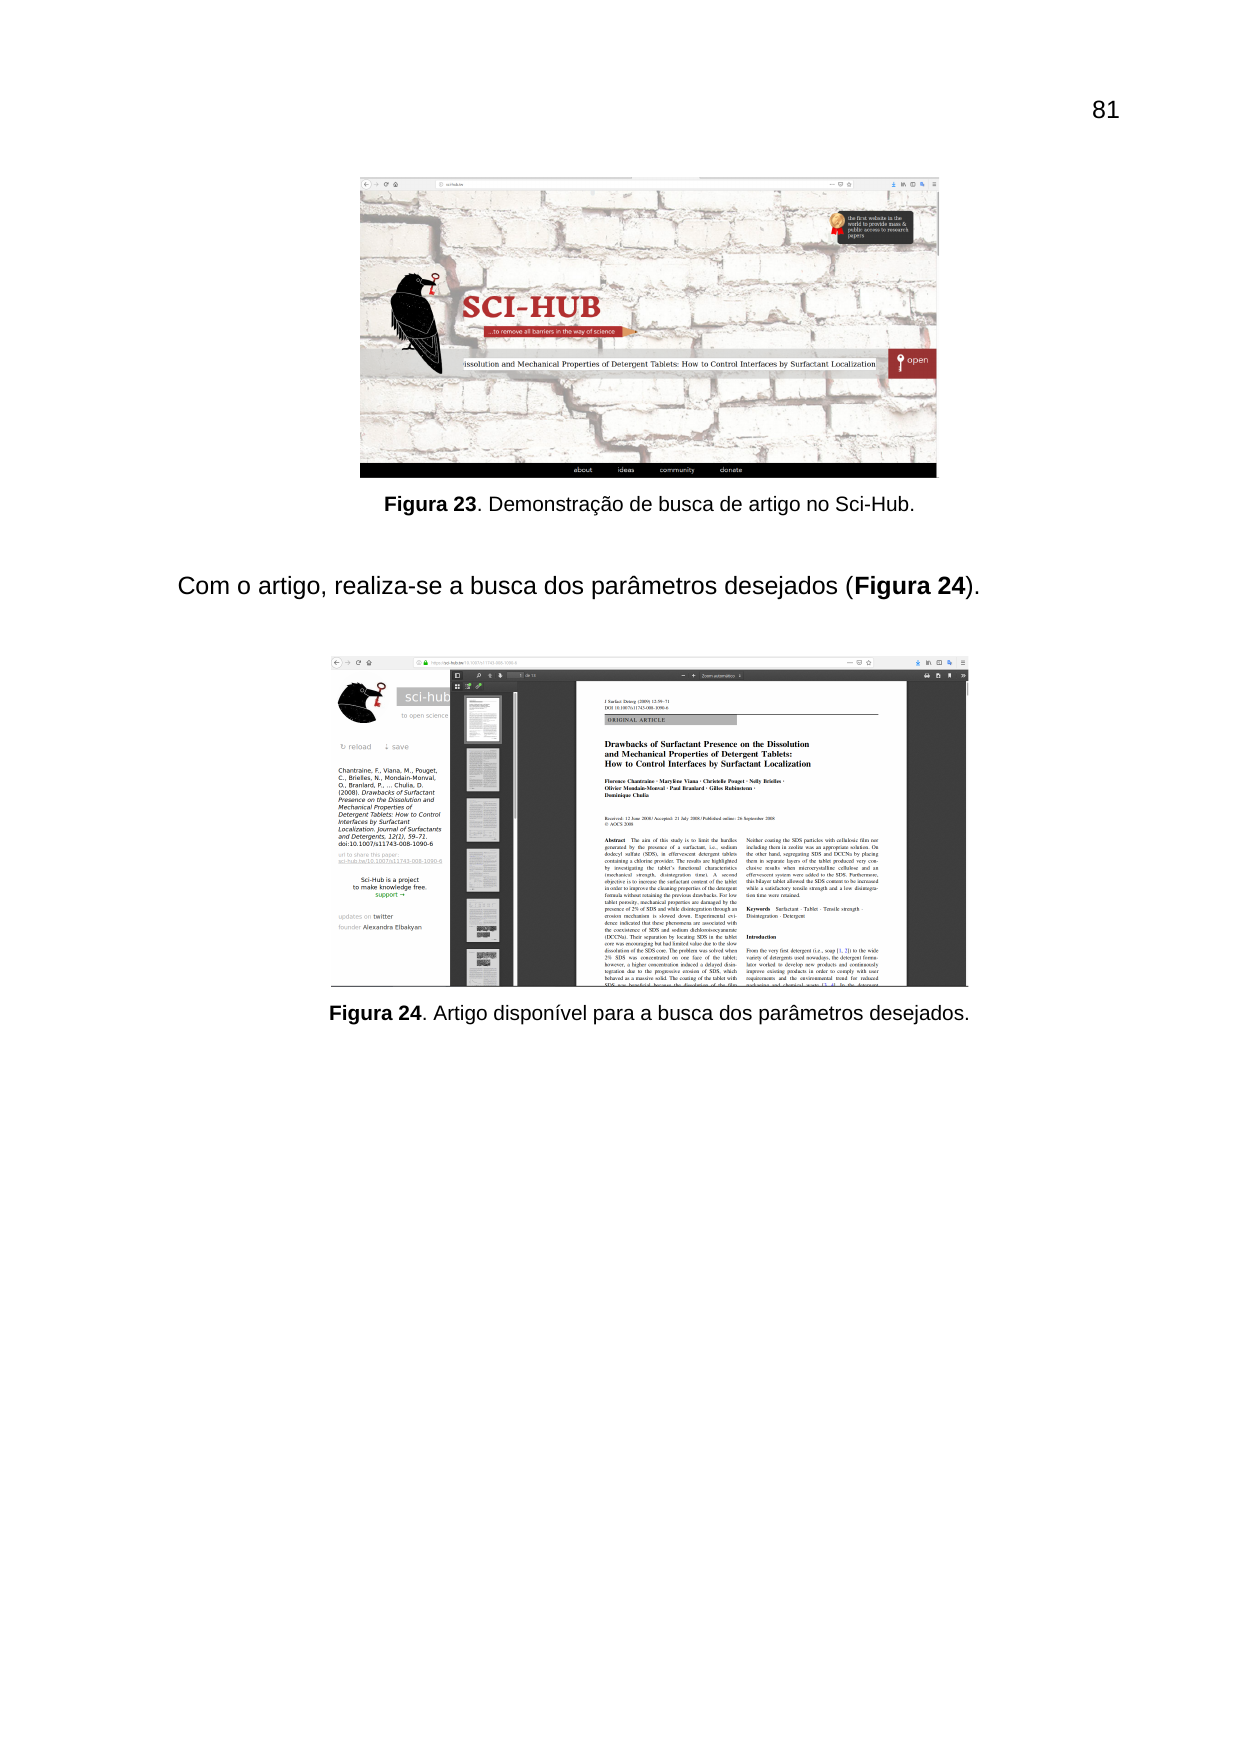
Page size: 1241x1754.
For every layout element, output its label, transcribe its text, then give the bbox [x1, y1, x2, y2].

picture [360, 177, 940, 478]
list Com o artigo, realiza-se a busca dos parâmetros desejados (Figura 24). [177, 571, 1122, 599]
list Figura 24. Artigo disponível para a busca dos parâmetros desejados. [177, 1001, 1122, 1025]
picture [331, 656, 969, 987]
list Figura 23. Demonstração de busca de artigo no Sci-Hub. [177, 492, 1122, 516]
